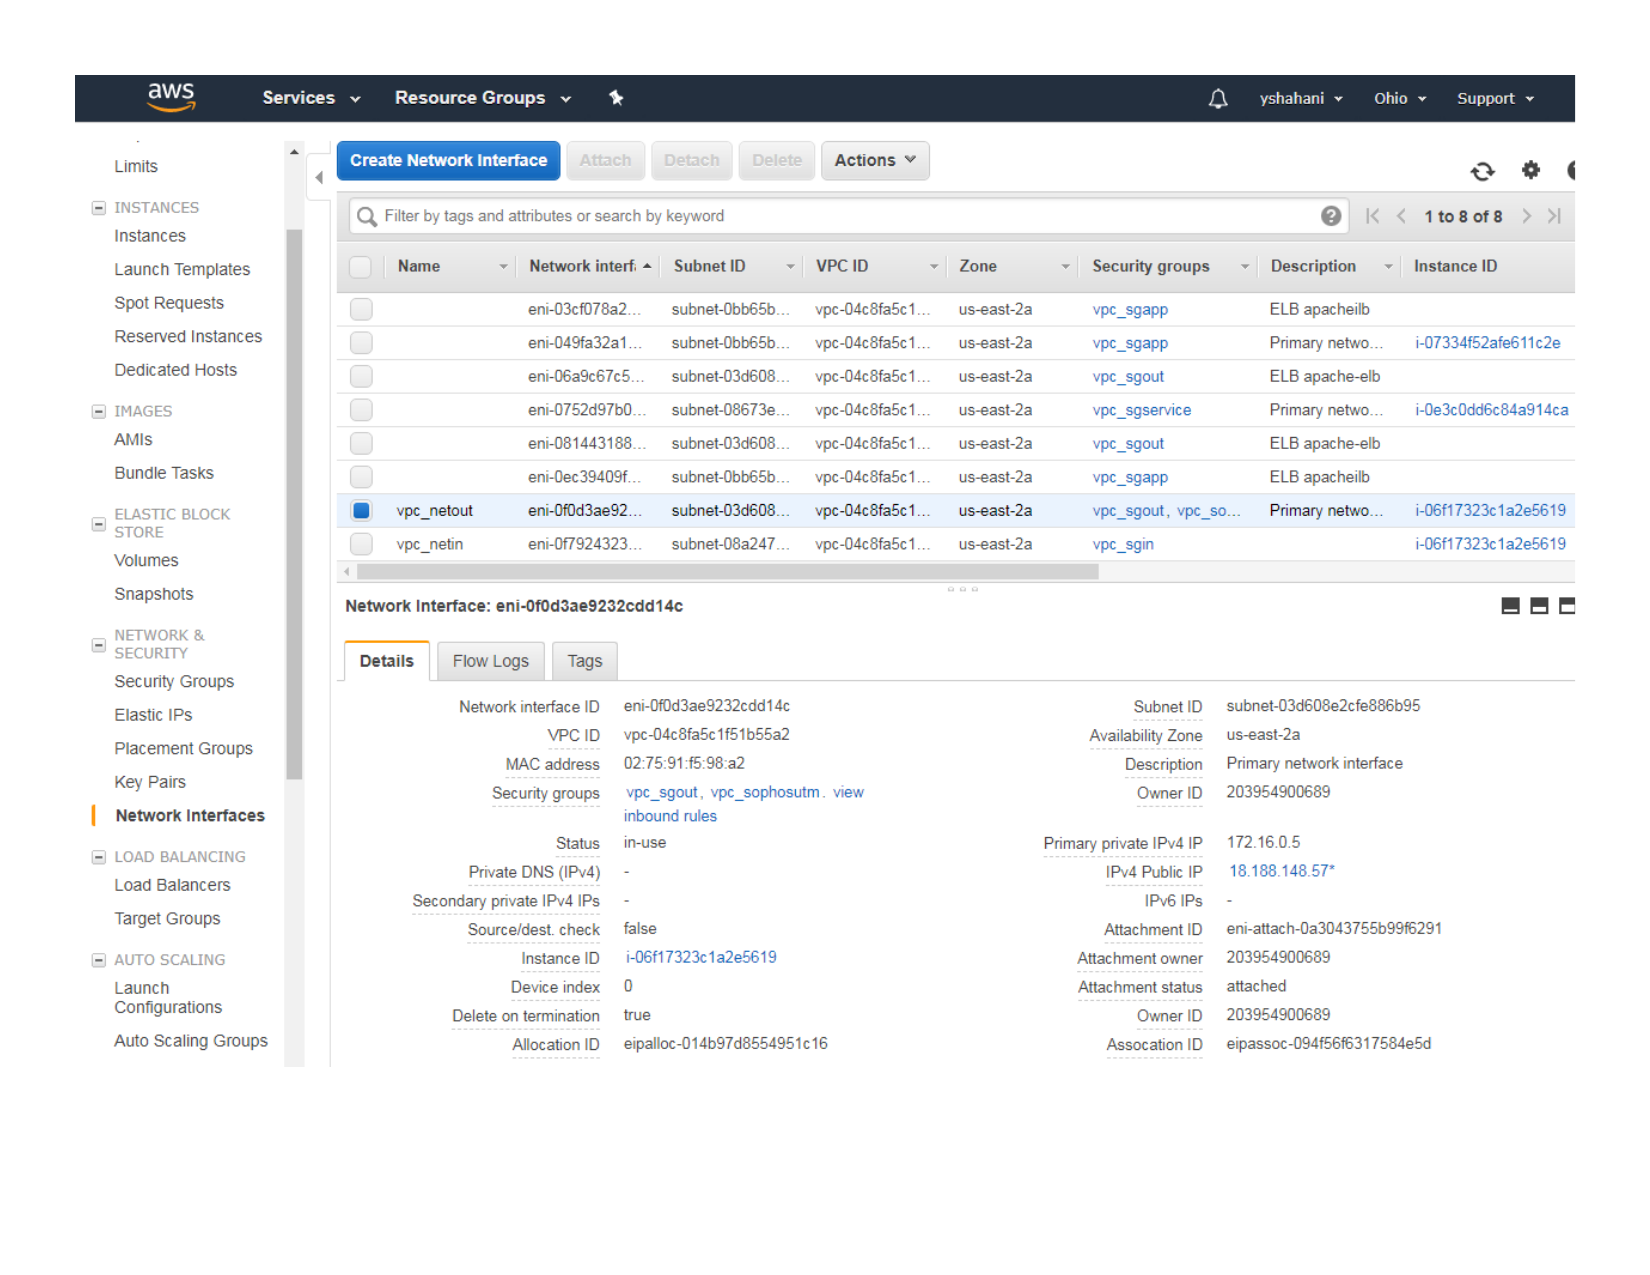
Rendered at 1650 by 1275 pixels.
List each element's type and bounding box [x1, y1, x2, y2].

picture [75, 75, 1575, 1067]
